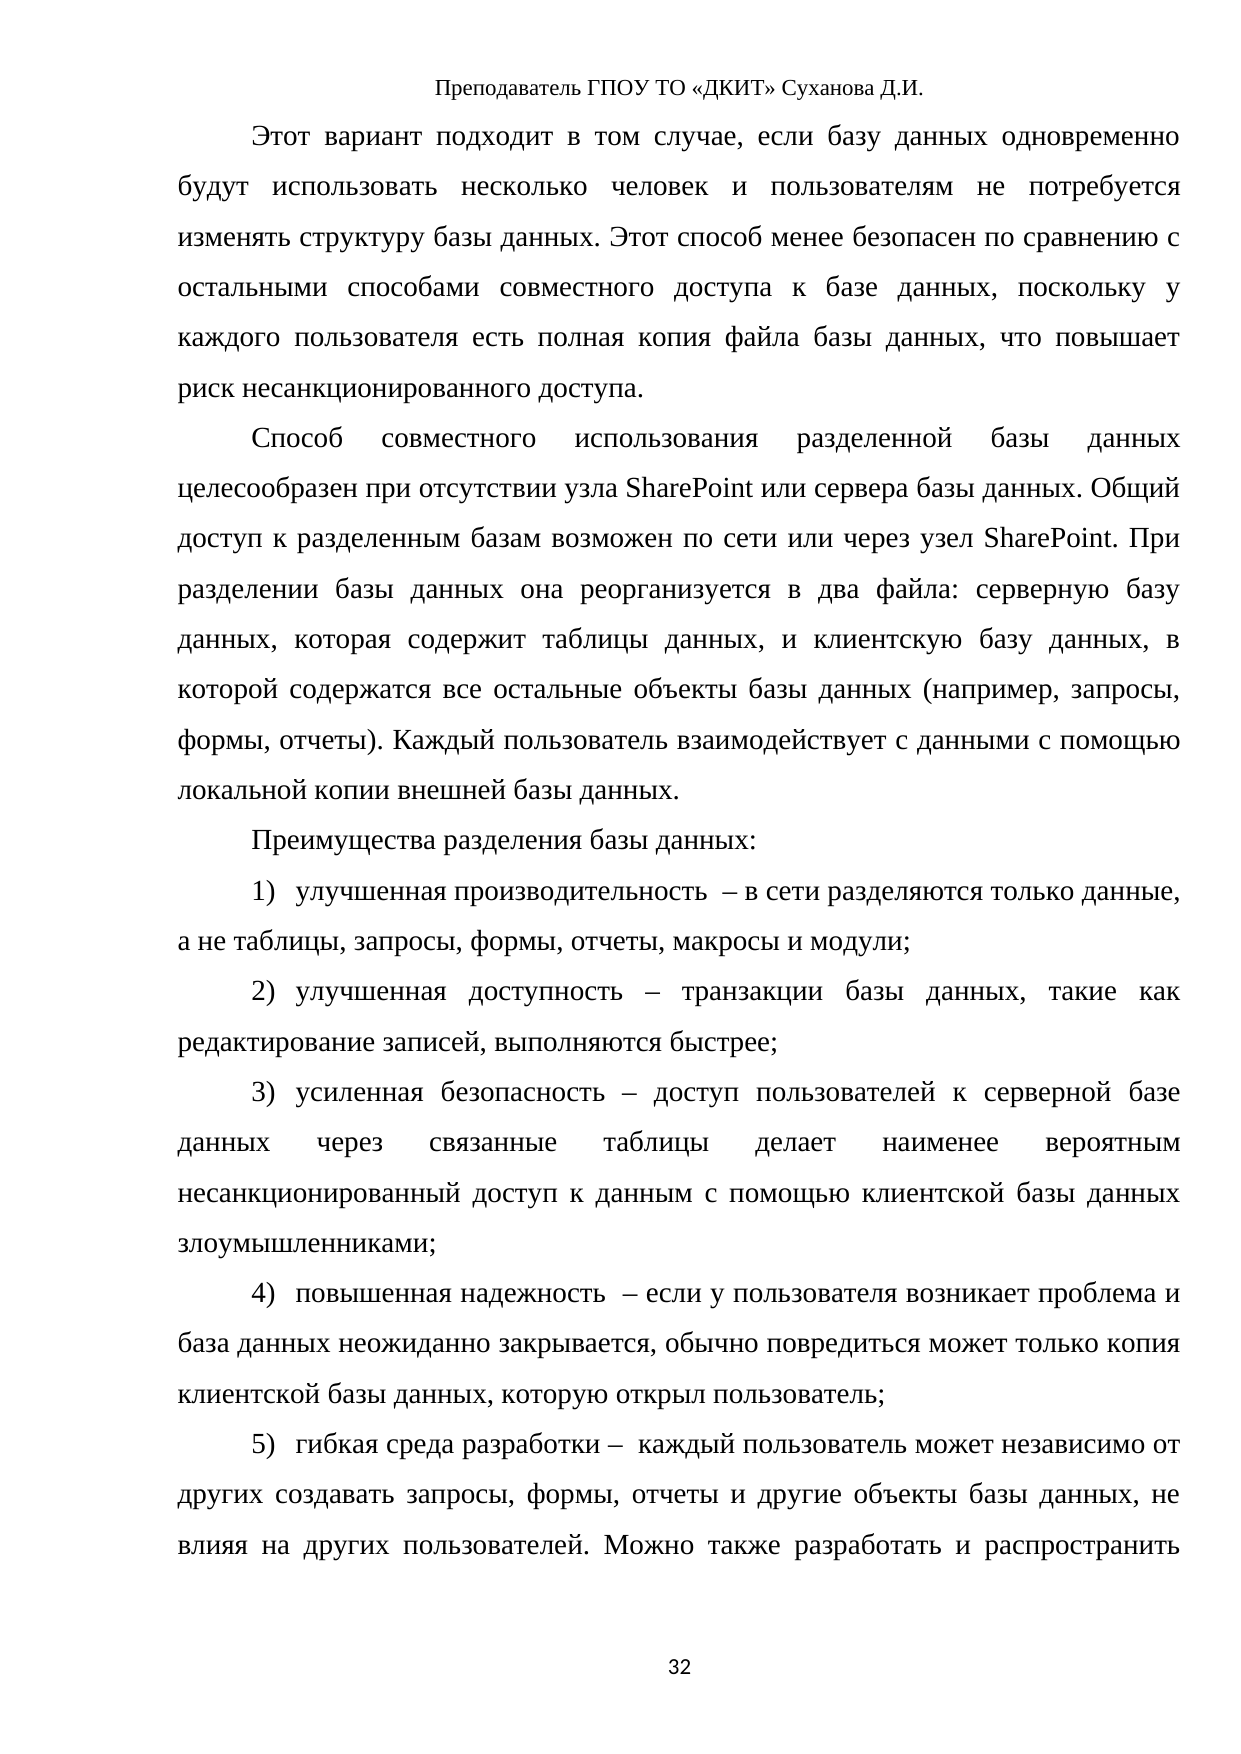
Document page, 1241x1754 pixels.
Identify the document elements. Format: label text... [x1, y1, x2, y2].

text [177, 1426, 1181, 1560]
text Преимущества разделения базы данных: [177, 822, 1181, 856]
text 4) повышенная надежность – если у пользователя возникает проблема и база данных неожиданно закрывается, обычно повредиться может только копия клиентской базы данных, которую открыл пользователь; [177, 1275, 1181, 1409]
text 1) улучшенная производительность – в сети разделяются только данные, а не таблицы, запросы, формы, отчеты, макросы и модули; [177, 873, 1181, 957]
text Способ совместного использования разделенной базы данных целесообразен при отсутствии узла SharePoint или сервера базы данных. Общий доступ к разделенным базам возможен по сети или через узел SharePoint. При разделении базы данных она реорганизуется в два файла: серверную базу данных, которая содержит таблицы данных, и клиентскую базу данных, в которой содержатся все остальные объекты базы данных (например, запросы, формы, отчеты). Каждый пользователь взаимодействует с данными с помощью локальной копии внешней базы данных. [177, 420, 1181, 806]
text 2) улучшенная доступность – транзакции базы данных, такие как редактирование записей, выполняются быстрее; [177, 973, 1181, 1057]
text Этот вариант подходит в том случае, если базу данных одновременно будут использовать несколько человек и пользователям не потребуется изменять структуру базы данных. Этот способ менее безопасен по сравнению с остальными способами совместного доступа к базе данных, поскольку у каждого пользователя есть полная копия файла базы данных, что повышает риск несанкционированного доступа. [177, 118, 1181, 403]
text 3) усиленная безопасность – доступ пользователей к серверной базе данных через связанные таблицы делает наименее вероятным несанкционированный доступ к данным с помощью клиентской базы данных злоумышленниками; [177, 1074, 1181, 1258]
